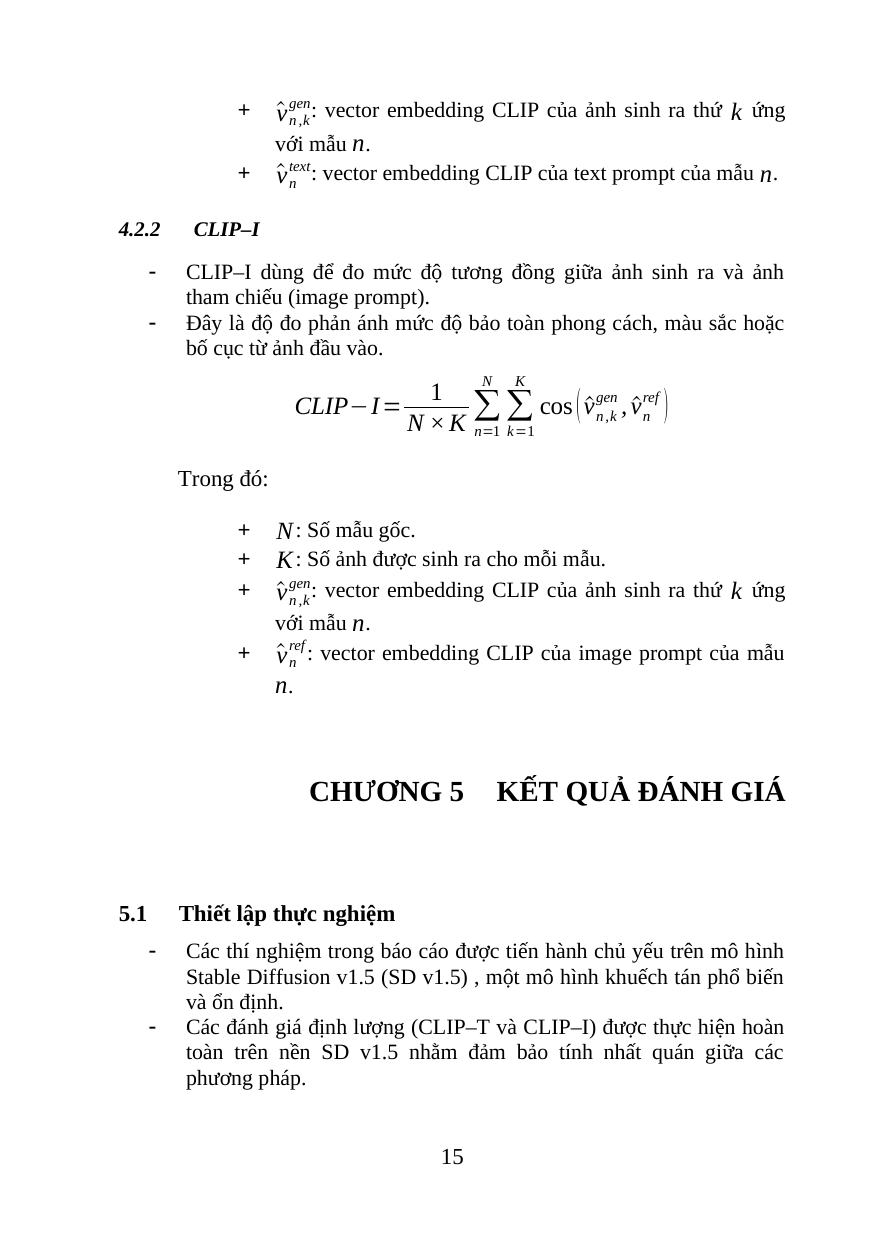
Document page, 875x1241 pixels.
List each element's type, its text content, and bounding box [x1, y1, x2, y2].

list : Số ảnh được sinh ra cho mỗi mẫu. [237, 546, 786, 574]
text Trong đó: [118, 465, 786, 492]
text CLIP–I dùng để đo mức độ tương đồng giữa ảnh sinh ra và ảnh tham chiếu (image prompt). [149, 259, 786, 309]
subtitle CLIP–I [118, 217, 786, 241]
text Đây là độ đo phản ánh mức độ bảo toàn phong cách, màu sắc hoặc bố cục từ ảnh đầu vào. [149, 309, 786, 360]
subtitle Thiết lập thực nghiệm [118, 899, 786, 926]
text Các thí nghiệm trong báo cáo được tiến hành chủ yếu trên mô hình Stable Diffusion v1.5 (SD v1.5) , một mô hình khuếch tán phổ biến và ổn định. [149, 938, 786, 1014]
text Các đánh giá định lượng (CLIP–T và CLIP–I) được thực hiện hoàn toàn trên nền SD v1.5 nhằm đảm bảo tính nhất quán giữa các phương pháp. [149, 1014, 786, 1090]
list : vector embedding CLIP của ảnh sinh ra thứ ứng với mẫu . [237, 574, 786, 637]
list : vector embedding CLIP của ảnh sinh ra thứ ứng với mẫu . [237, 94, 786, 157]
subtitle Kết quả đánh giá [118, 774, 786, 808]
list : vector embedding CLIP của image prompt của mẫu . [237, 637, 786, 699]
list : Số mẫu gốc. [237, 517, 786, 546]
list : vector embedding CLIP của text prompt của mẫu . [237, 157, 786, 192]
